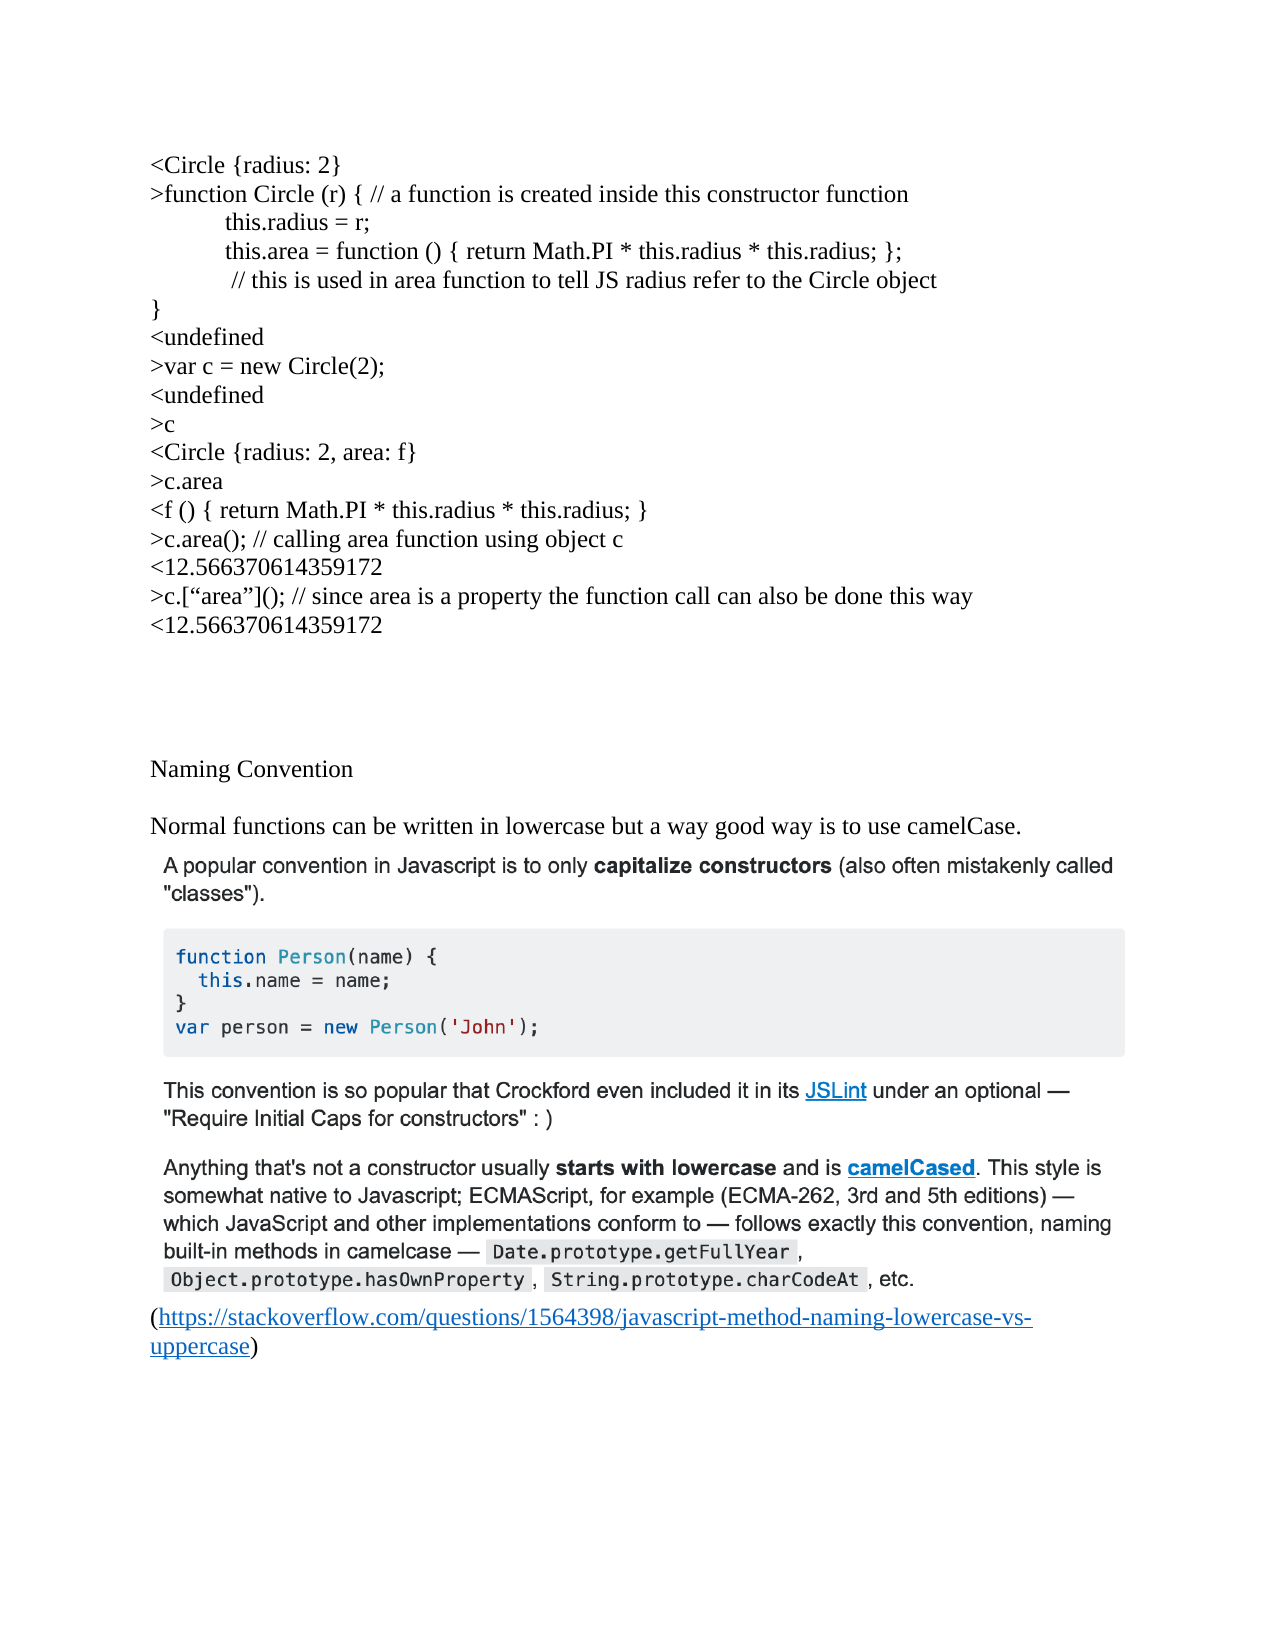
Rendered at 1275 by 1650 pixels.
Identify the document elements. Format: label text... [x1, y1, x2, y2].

text >var c = new Circle(2); [150, 351, 1125, 380]
text >c.[“area”](); // since area is a property the function call can also be done this way [150, 581, 1125, 610]
text <Circle {radius: 2, area: f} [150, 437, 1125, 466]
text this.radius = r; [150, 207, 1125, 236]
text Naming Convention [150, 754, 1125, 782]
text >c.area(); // calling area function using object c [150, 524, 1125, 552]
text (https://stackoverflow.com/questions/1564398/javascript-method-naming-lowercase-vs-uppercase) [150, 1302, 1125, 1359]
text <undefined [150, 380, 1125, 409]
text <f () { return Math.PI * this.radius * this.radius; } [150, 495, 1125, 524]
text } [150, 294, 1125, 322]
text <undefined [150, 322, 1125, 351]
text >function Circle (r) { // a function is created inside this constructor function [150, 179, 1125, 207]
text >c.area [150, 466, 1125, 495]
text <Circle {radius: 2} [150, 150, 1125, 179]
text this.area = function () { return Math.PI * this.radius * this.radius; }; [150, 236, 1125, 265]
text <12.566370614359172 [150, 610, 1125, 639]
text // this is used in area function to tell JS radius refer to the Circle object [150, 265, 1125, 294]
text <12.566370614359172 [150, 552, 1125, 581]
picture [150, 840, 1125, 1302]
text >c [150, 409, 1125, 437]
text Normal functions can be written in lowercase but a way good way is to use camelCase. [150, 811, 1125, 840]
